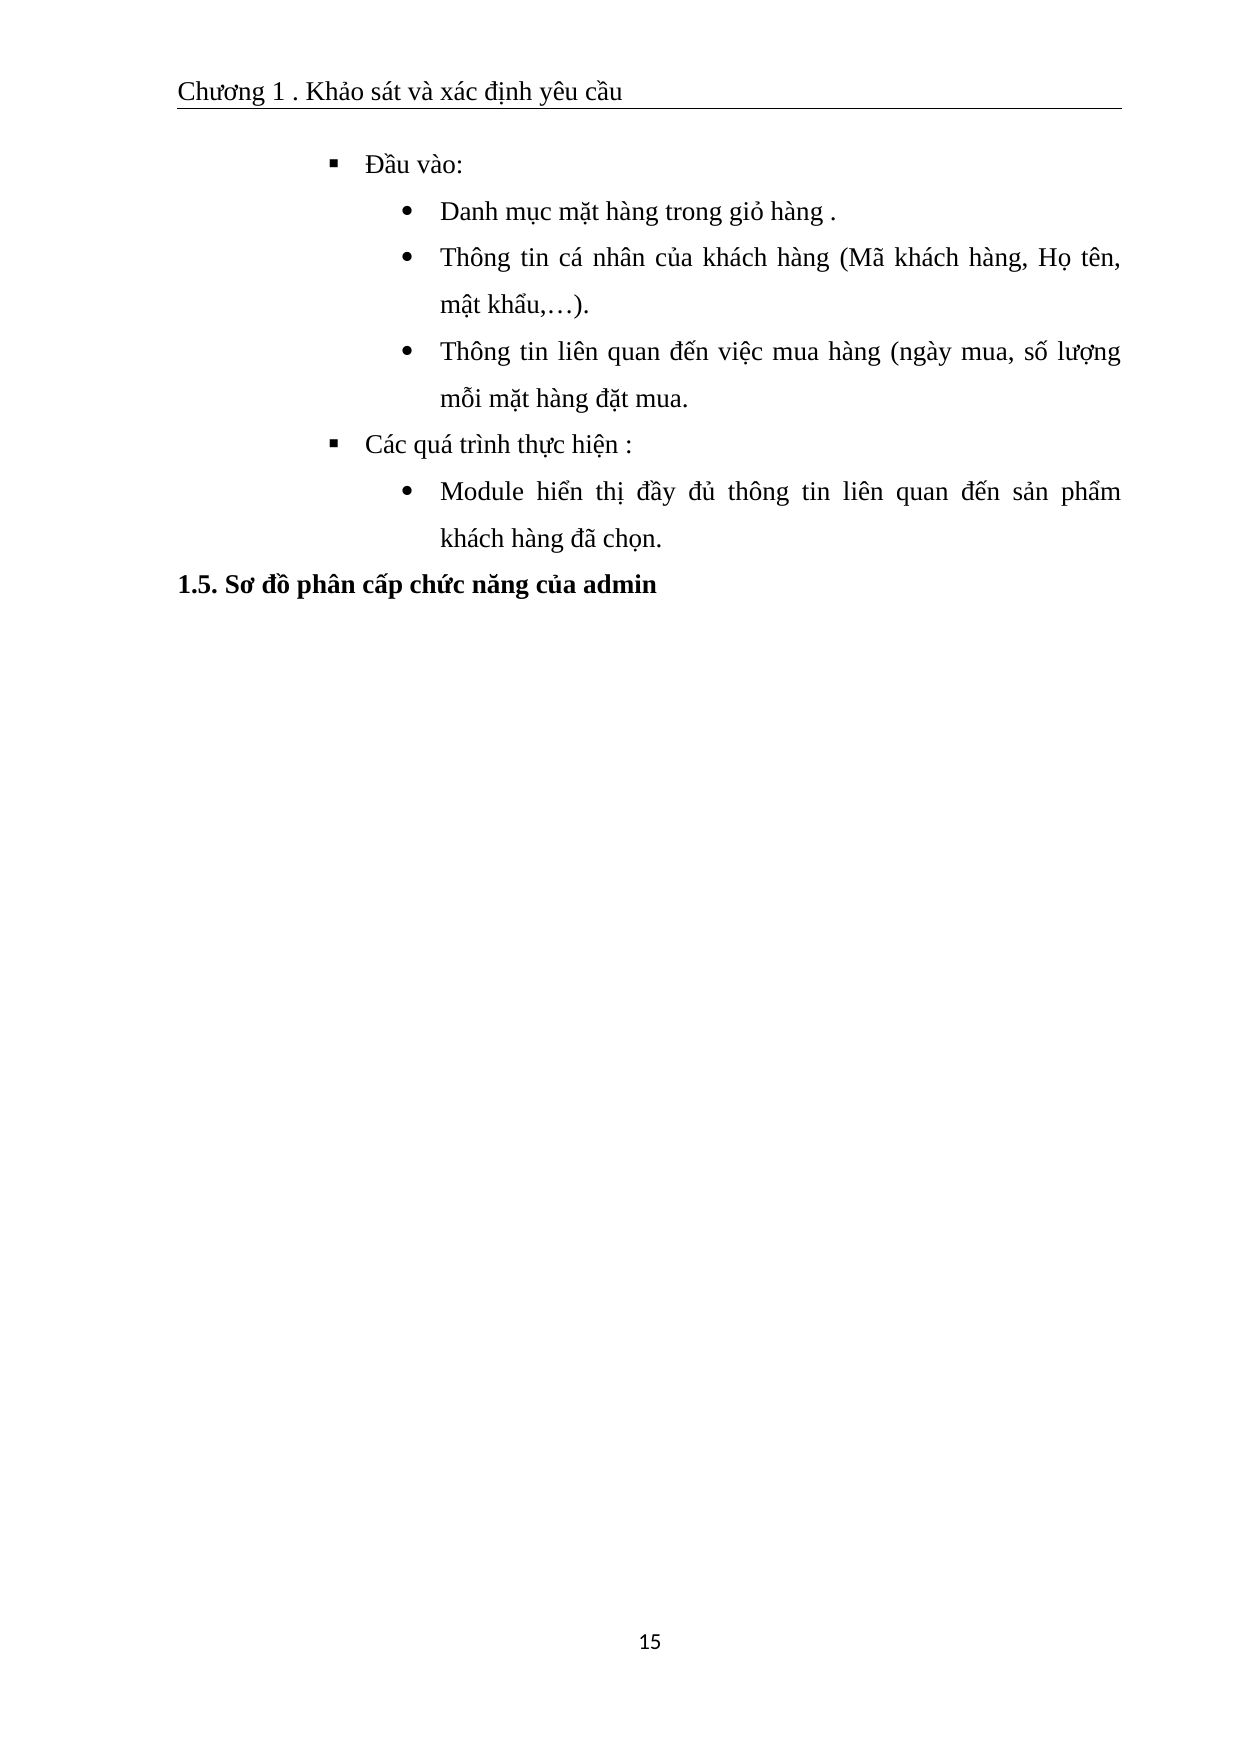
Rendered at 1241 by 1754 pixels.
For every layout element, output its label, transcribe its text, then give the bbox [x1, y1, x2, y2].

list Module hiển thị đầy đủ thông tin liên quan đến sản phẩm khách hàng đã chọn. [402, 475, 1122, 553]
list Danh mục mặt hàng trong giỏ hàng . [402, 194, 1122, 226]
list Đầu vào: [327, 148, 1122, 179]
text Sơ đồ phân cấp chức năng của admin [177, 569, 1122, 600]
list Thông tin cá nhân của khách hàng (Mã khách hàng, Họ tên, mật khẩu,…). [402, 241, 1122, 319]
list Thông tin liên quan đến việc mua hàng (ngày mua, số lượng mỗi mặt hàng đặt mua. [402, 335, 1122, 413]
list Các quá trình thực hiện : [327, 428, 1122, 459]
